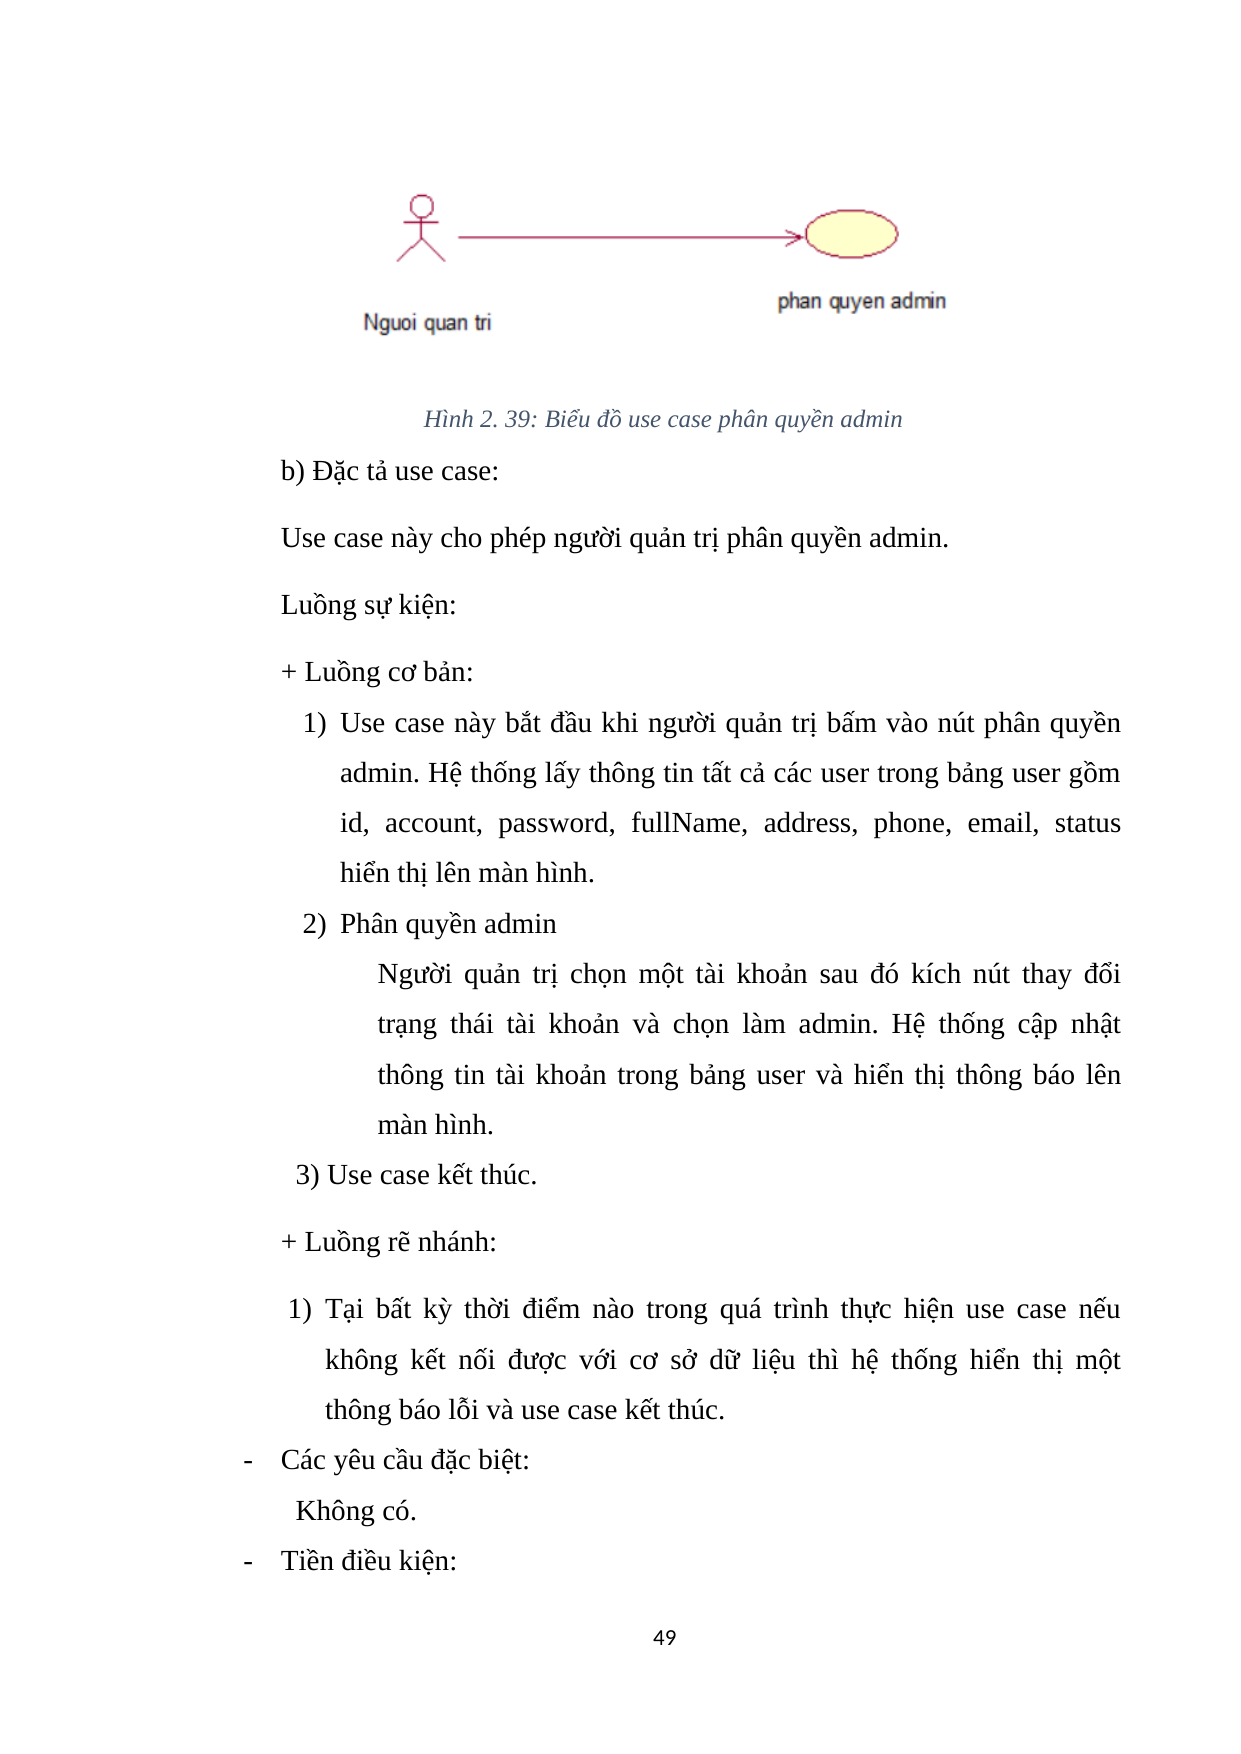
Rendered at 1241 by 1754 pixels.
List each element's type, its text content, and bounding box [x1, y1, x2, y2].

list Tiền điều kiện: [243, 1543, 1122, 1577]
list 3) Use case kết thúc. [295, 1157, 1122, 1191]
list Người quản trị chọn một tài khoản sau đó kích nút thay đổi trạng thái tài khoản và chọn làm admin. Hệ thống cập nhật thông tin tài khoản trong bảng user và hiển thị thông báo lên màn hình. [377, 956, 1122, 1141]
list + Luồng cơ bản: [281, 654, 1122, 688]
list Không có. [295, 1493, 1122, 1526]
list Các yêu cầu đặc biệt: [243, 1442, 1122, 1476]
list Use case này bắt đầu khi người quản trị bấm vào nút phân quyền admin. Hệ thống lấy thông tin tất cả các user trong bảng user gồm id, account, password, fullName, address, phone, email, status hiển thị lên màn hình. [302, 705, 1122, 889]
picture [349, 147, 980, 374]
text + Luồng rẽ nhánh: [281, 1224, 1122, 1258]
text Hình 2. 39: Biểu đồ use case phân quyền admin [207, 404, 1122, 433]
text b) Đặc tả use case: [281, 453, 1122, 487]
list Phân quyền admin [302, 906, 1122, 939]
list Tại bất kỳ thời điểm nào trong quá trình thực hiện use case nếu không kết nối được với cơ sở dữ liệu thì hệ thống hiển thị một thông báo lỗi và use case kết thúc. [287, 1291, 1122, 1426]
text Use case này cho phép người quản trị phân quyền admin. [281, 520, 1122, 554]
text Luồng sự kiện: [281, 587, 1122, 621]
